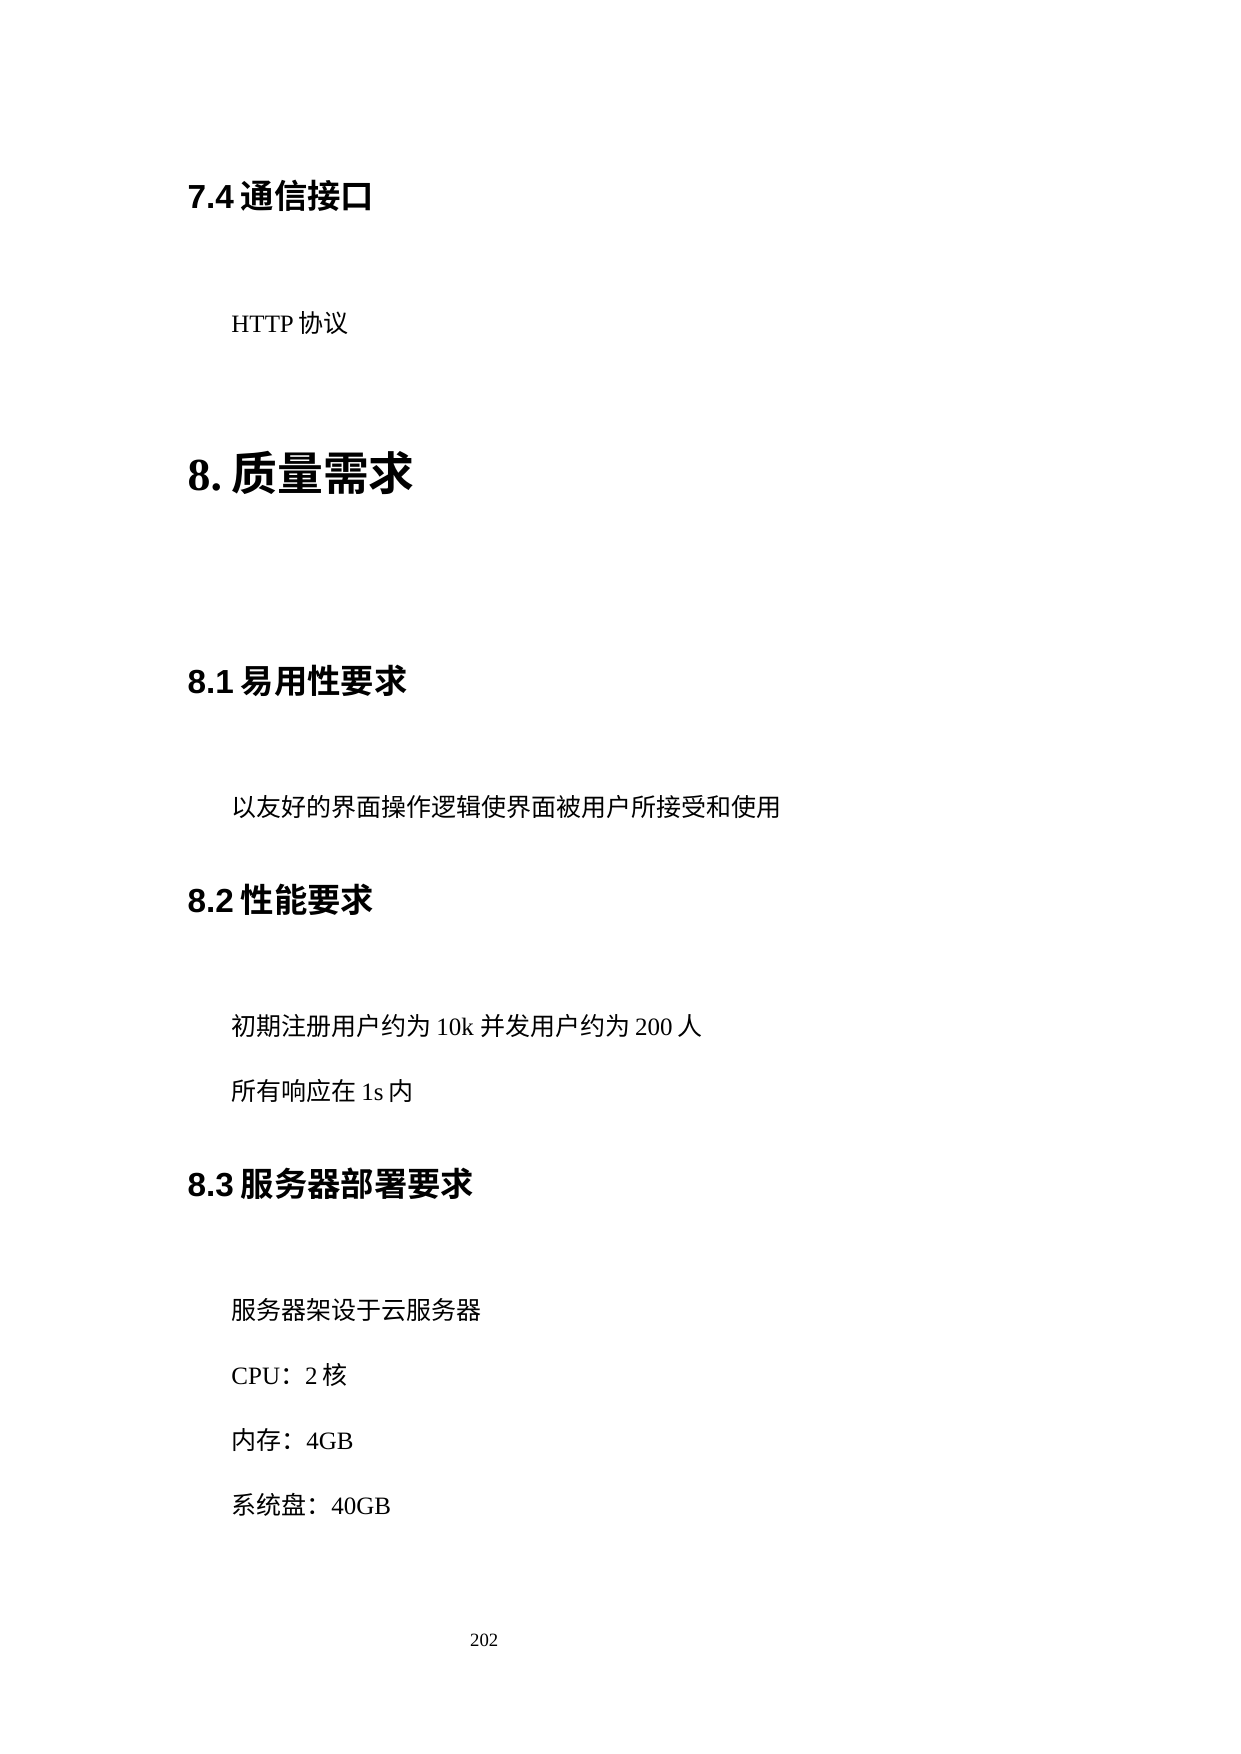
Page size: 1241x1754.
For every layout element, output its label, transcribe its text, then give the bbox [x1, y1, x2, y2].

text 初期注册用户约为10k 并发用户约为200人 [187, 992, 1053, 1057]
subtitle 8.1易用性要求 [187, 646, 1053, 711]
text 以友好的界面操作逻辑使界面被用户所接受和使用 [187, 773, 1053, 838]
subtitle 8.2性能要求 [187, 865, 1053, 930]
subtitle 7.4通信接口 [187, 162, 1053, 227]
subtitle 质量需求 [187, 422, 1053, 519]
text 所有响应在1s内 [187, 1057, 1053, 1122]
subtitle 8.3服务器部署要求 [187, 1149, 1053, 1214]
text 系统盘：40GB [187, 1471, 1053, 1536]
text 服务器架设于云服务器 CPU：2核 [187, 1276, 1053, 1406]
text 内存：4GB [187, 1406, 1053, 1471]
text HTTP协议 [231, 289, 1053, 354]
